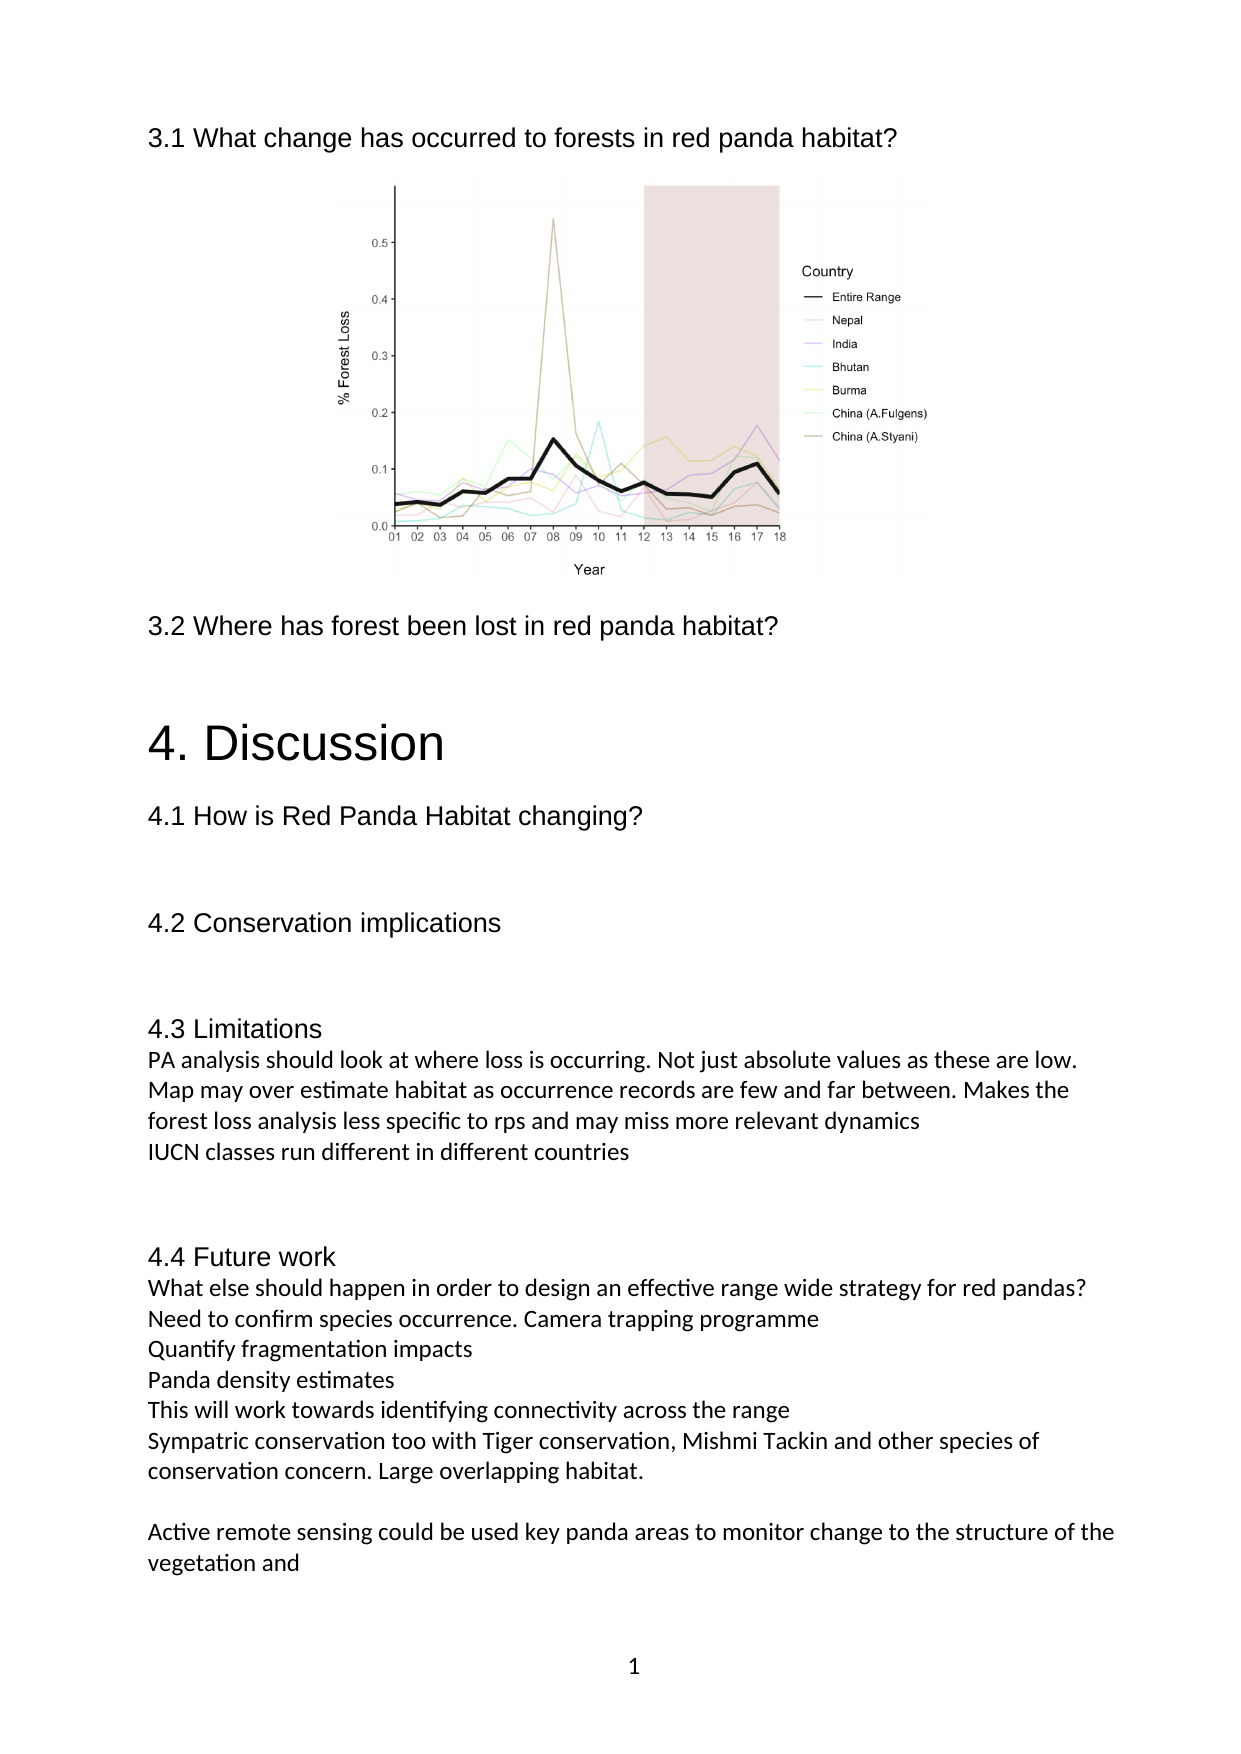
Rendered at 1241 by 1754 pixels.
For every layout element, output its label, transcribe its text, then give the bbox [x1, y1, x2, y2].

text Panda density estimates [148, 1364, 1122, 1394]
text PA analysis should look at where loss is occurring. Not just absolute values as these are low. [148, 1044, 1122, 1074]
subtitle 4.4 Future work [148, 1241, 1122, 1272]
subtitle 4.2 Conservation implications [148, 907, 1122, 938]
text What else should happen in order to design an effective range wide strategy for red pandas? Need to confirm species occurrence. Camera trapping programme [148, 1272, 1122, 1333]
text Sympatric conservation too with Tiger conservation, Mishmi Tackin and other species of conservation concern. Large overlapping habitat. [148, 1425, 1122, 1486]
subtitle 4. Discussion [148, 714, 1122, 771]
text This will work towards identifying connectivity across the range [148, 1394, 1122, 1425]
text Active remote sensing could be used key panda areas to monitor change to the structure of the vegetation and [148, 1517, 1122, 1578]
text IUCN classes run different in different countries [148, 1136, 1122, 1166]
picture [335, 169, 935, 580]
subtitle 3.1 What change has occurred to forests in red panda habitat? [148, 122, 1122, 153]
text Map may over estimate habitat as occurrence records are few and far between. Makes the forest loss analysis less specific to rps and may miss more relevant dynamics [148, 1074, 1122, 1136]
subtitle 4.1 How is Red Panda Habitat changing? [148, 800, 1122, 832]
subtitle 3.2 Where has forest been lost in red panda habitat? [148, 610, 1122, 641]
subtitle 4.3 Limitations [148, 1013, 1122, 1044]
text Quantify fragmentation impacts [148, 1333, 1122, 1364]
